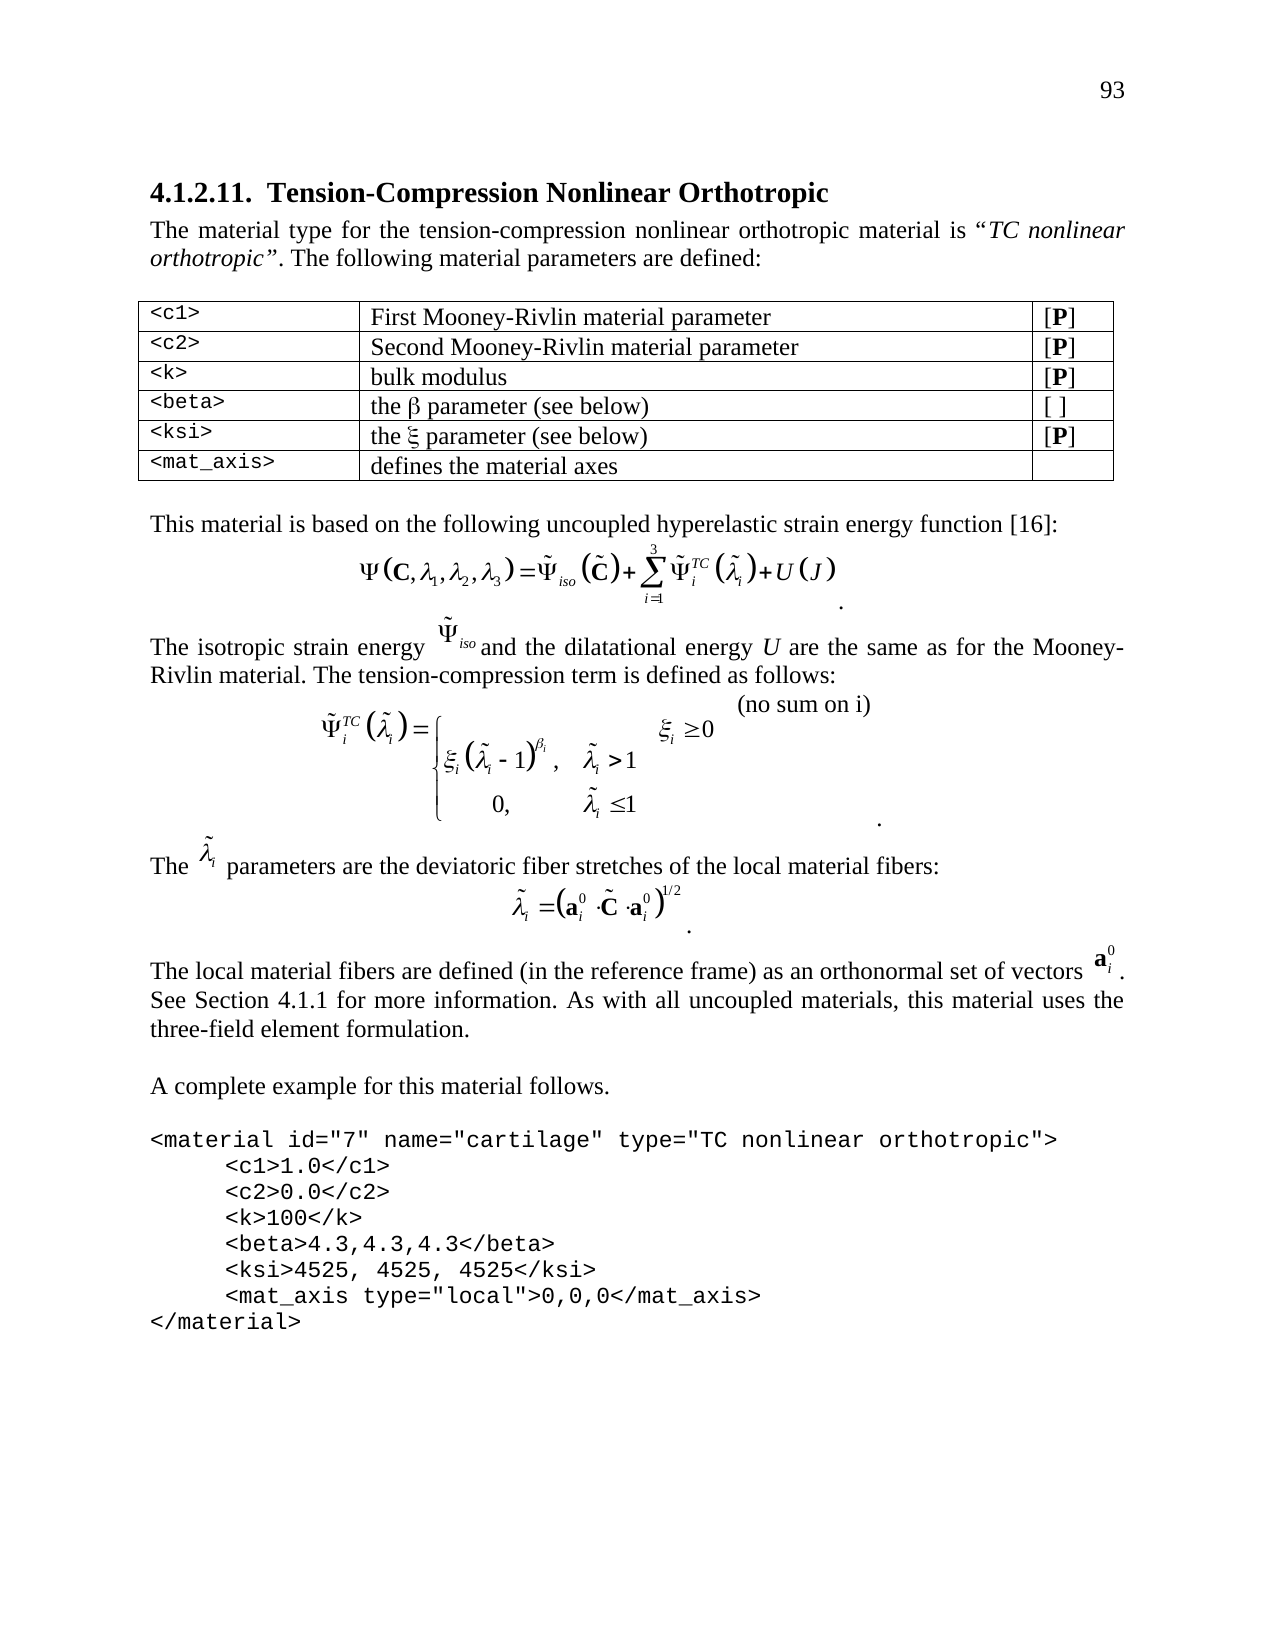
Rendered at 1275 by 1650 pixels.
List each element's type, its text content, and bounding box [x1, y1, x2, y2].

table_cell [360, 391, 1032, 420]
text <k>100</k> [150, 1207, 1125, 1232]
subtitle Tension-Compression Nonlinear Orthotropic [150, 175, 1125, 208]
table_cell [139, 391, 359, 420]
text . [150, 879, 1125, 939]
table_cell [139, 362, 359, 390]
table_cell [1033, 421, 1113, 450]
text The parameters are the deviatoric fiber stretches of the local material fibers: [150, 832, 1125, 879]
text . [150, 689, 1125, 832]
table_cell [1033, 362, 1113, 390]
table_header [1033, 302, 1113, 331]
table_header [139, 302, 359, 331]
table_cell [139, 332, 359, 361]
text <c2>0.0</c2> [150, 1181, 1125, 1207]
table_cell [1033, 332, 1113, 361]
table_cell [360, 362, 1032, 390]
text <mat_axis type="local">0,0,0</mat_axis> [150, 1284, 1125, 1310]
text <ksi>4525, 4525, 4525</ksi> [150, 1258, 1125, 1284]
text A complete example for this material follows. [150, 1071, 1125, 1100]
text </material> [150, 1310, 1125, 1336]
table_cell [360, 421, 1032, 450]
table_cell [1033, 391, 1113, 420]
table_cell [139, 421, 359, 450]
text <c1>1.0</c1> [150, 1155, 1125, 1181]
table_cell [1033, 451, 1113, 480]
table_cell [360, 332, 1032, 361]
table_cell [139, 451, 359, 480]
text The isotropic strain energy and the dilatational energy U are the same as for the Mooney-Rivlin material. The tension-compression term is defined as follows: [150, 615, 1125, 689]
text This material is based on the following uncoupled hyperelastic strain energy function [16]: [150, 509, 1125, 538]
text The local material fibers are defined (in the reference frame) as an orthonormal set of vectors . See Section 4.1.1 for more information. As with all uncoupled materials, this material uses the three-field element formulation. [150, 939, 1125, 1042]
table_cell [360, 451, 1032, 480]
text <material id="7" name="cartilage" type="TC nonlinear orthotropic"> [150, 1129, 1125, 1155]
text <beta>4.3,4.3,4.3</beta> [150, 1232, 1125, 1258]
text . [150, 538, 1125, 615]
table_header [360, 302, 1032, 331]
text The material type for the tension-compression nonlinear orthotropic material is “TC nonlinear orthotropic”. The following material parameters are defined: [150, 215, 1125, 272]
